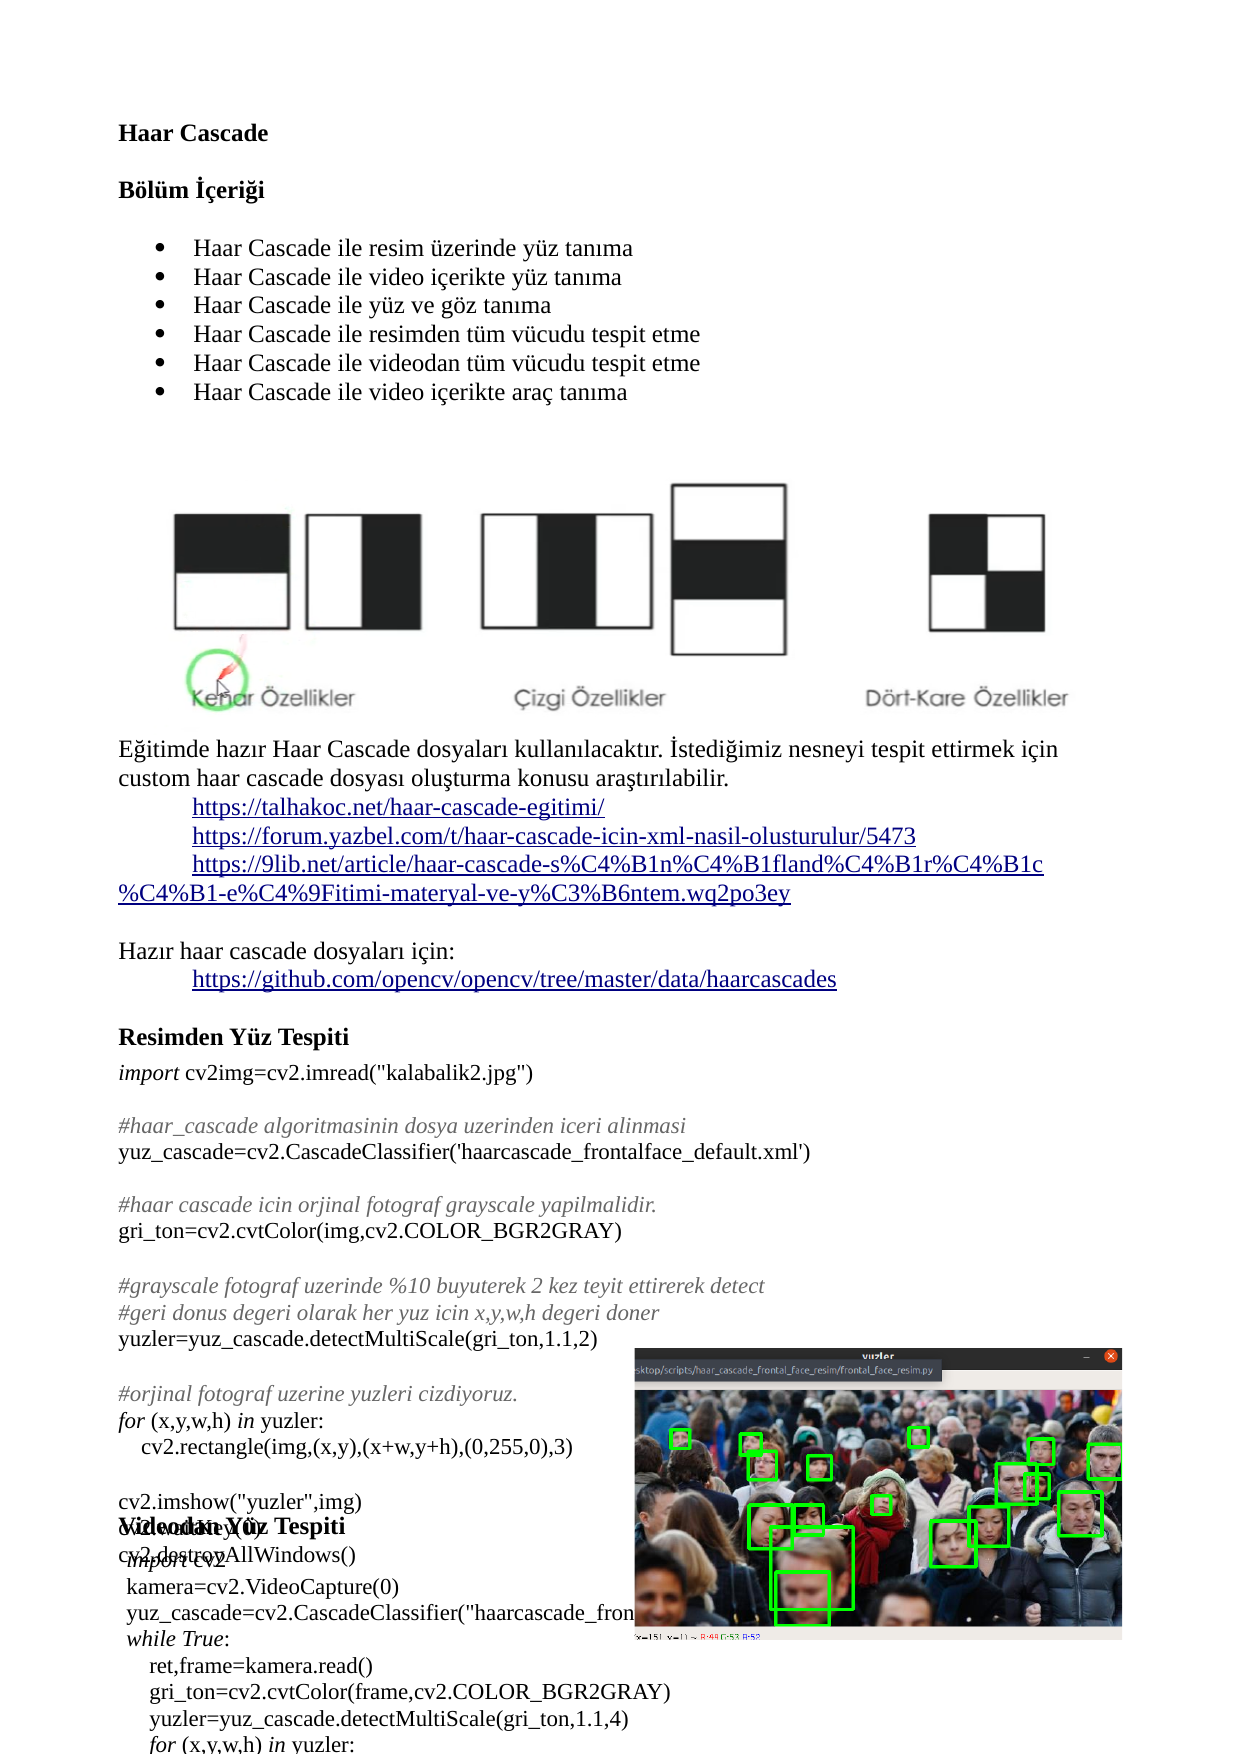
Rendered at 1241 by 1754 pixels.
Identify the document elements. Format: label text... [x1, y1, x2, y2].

text Haar Cascade [118, 118, 1122, 147]
list Haar Cascade ile video içerikte araç tanıma [156, 377, 1122, 406]
text Videodan Yüz Tespiti [118, 1511, 634, 1539]
picture [634, 1348, 1123, 1640]
picture [118, 434, 1123, 735]
list Haar Cascade ile video içerikte yüz tanıma [156, 262, 1122, 291]
list Haar Cascade ile resimden tüm vücudu tespit etme [156, 319, 1122, 348]
list Haar Cascade ile resim üzerinde yüz tanıma [156, 233, 1122, 262]
text https://forum.yazbel.com/t/haar-cascade-icin-xml-nasil-olusturulur/5473 [118, 821, 1122, 849]
text https://github.com/opencv/opencv/tree/master/data/haarcascades [118, 964, 1122, 993]
text Eğitimde hazır Haar Cascade dosyaları kullanılacaktır. İstediğimiz nesneyi tespit ettirmek için custom haar cascade dosyası oluşturma konusu araştırılabilir. [118, 735, 1122, 792]
text Bölüm İçeriği [118, 176, 1122, 204]
list Haar Cascade ile yüz ve göz tanıma [156, 291, 1122, 319]
list Haar Cascade ile videodan tüm vücudu tespit etme [156, 348, 1122, 377]
text https://9lib.net/article/haar-cascade-s%C4%B1n%C4%B1fland%C4%B1r%C4%B1c%C4%B1-e%C4%9Fitimi-materyal-ve-y%C3%B6ntem.wq2po3ey [118, 849, 1122, 907]
text Hazır haar cascade dosyaları için: [118, 936, 1122, 964]
text Resimden Yüz Tespiti [118, 1022, 1122, 1051]
text https://talhakoc.net/haar-cascade-egitimi/ [118, 792, 1122, 821]
